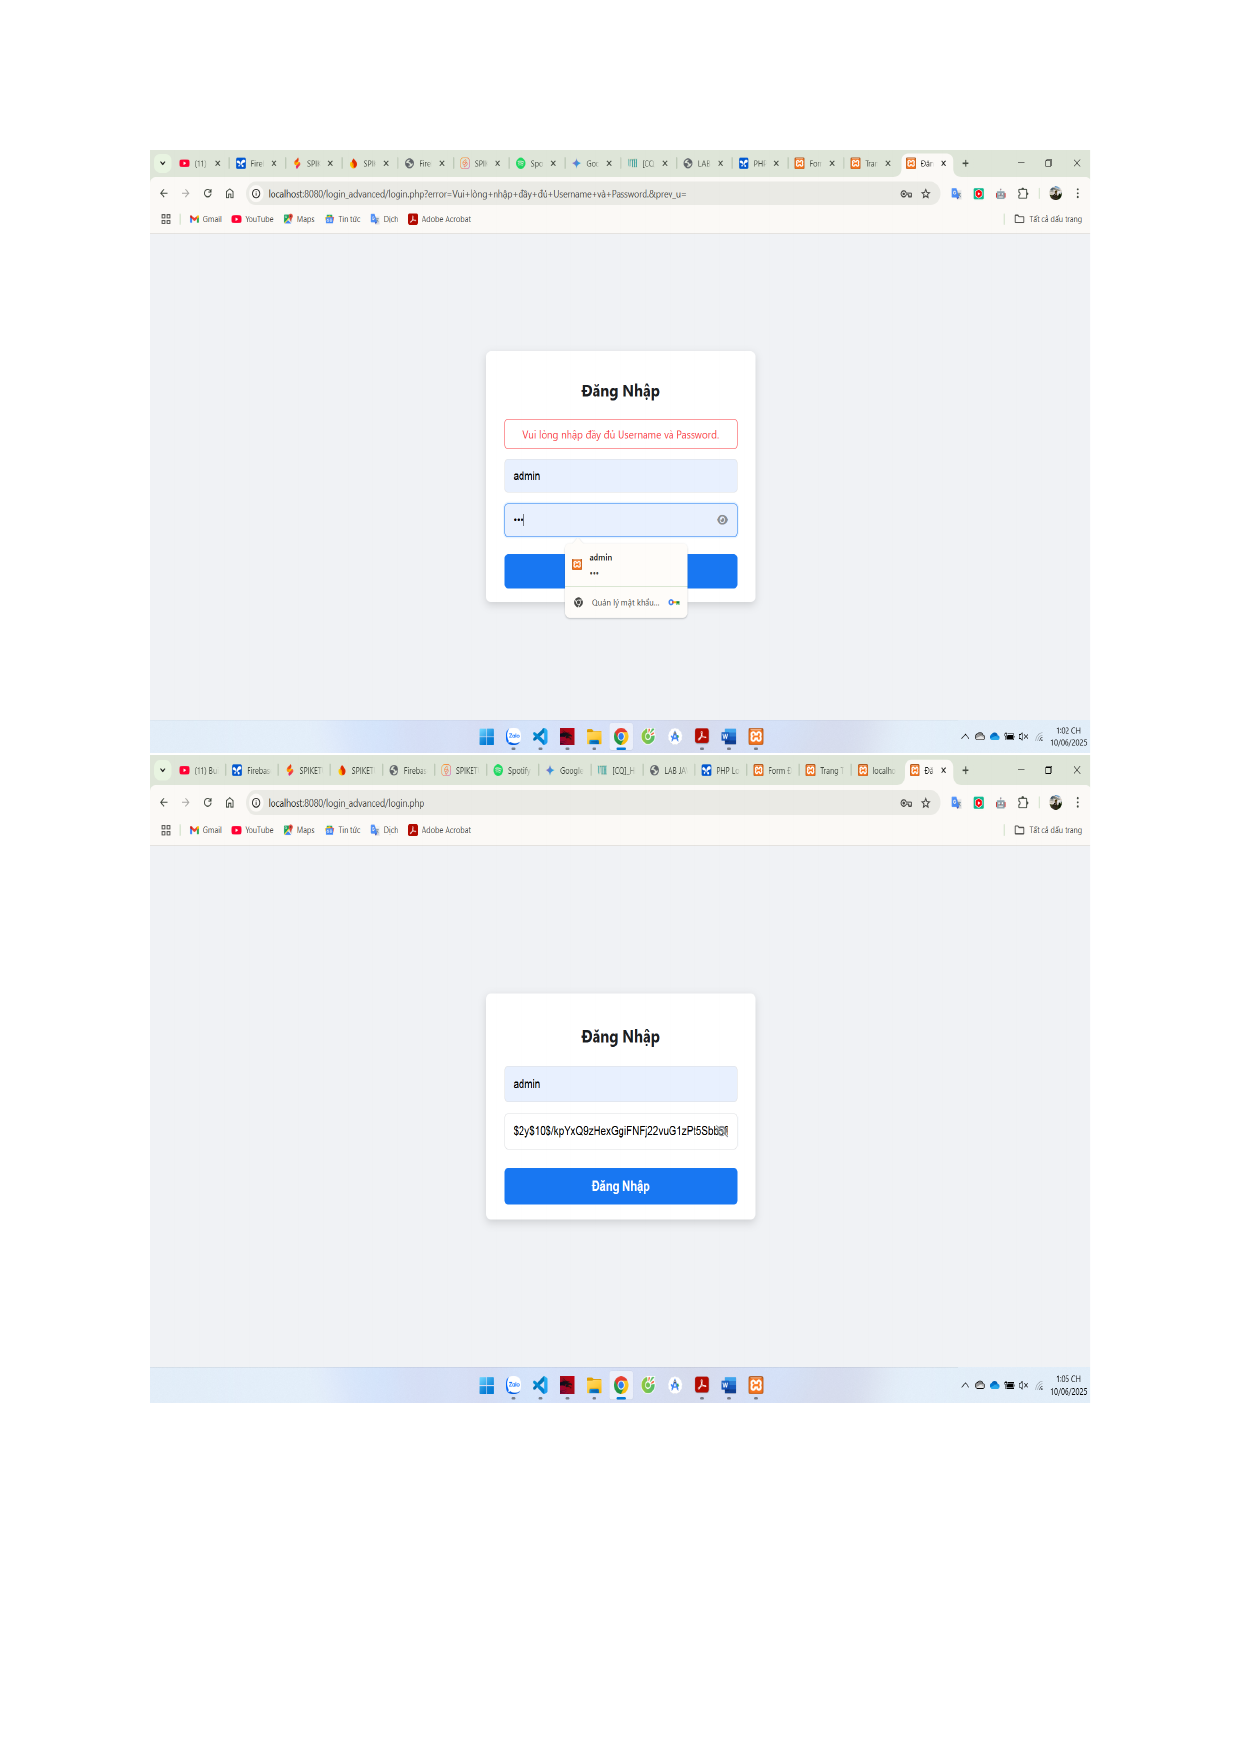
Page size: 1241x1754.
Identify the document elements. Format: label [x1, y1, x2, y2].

picture [150, 150, 1091, 753]
picture [150, 755, 1091, 1403]
